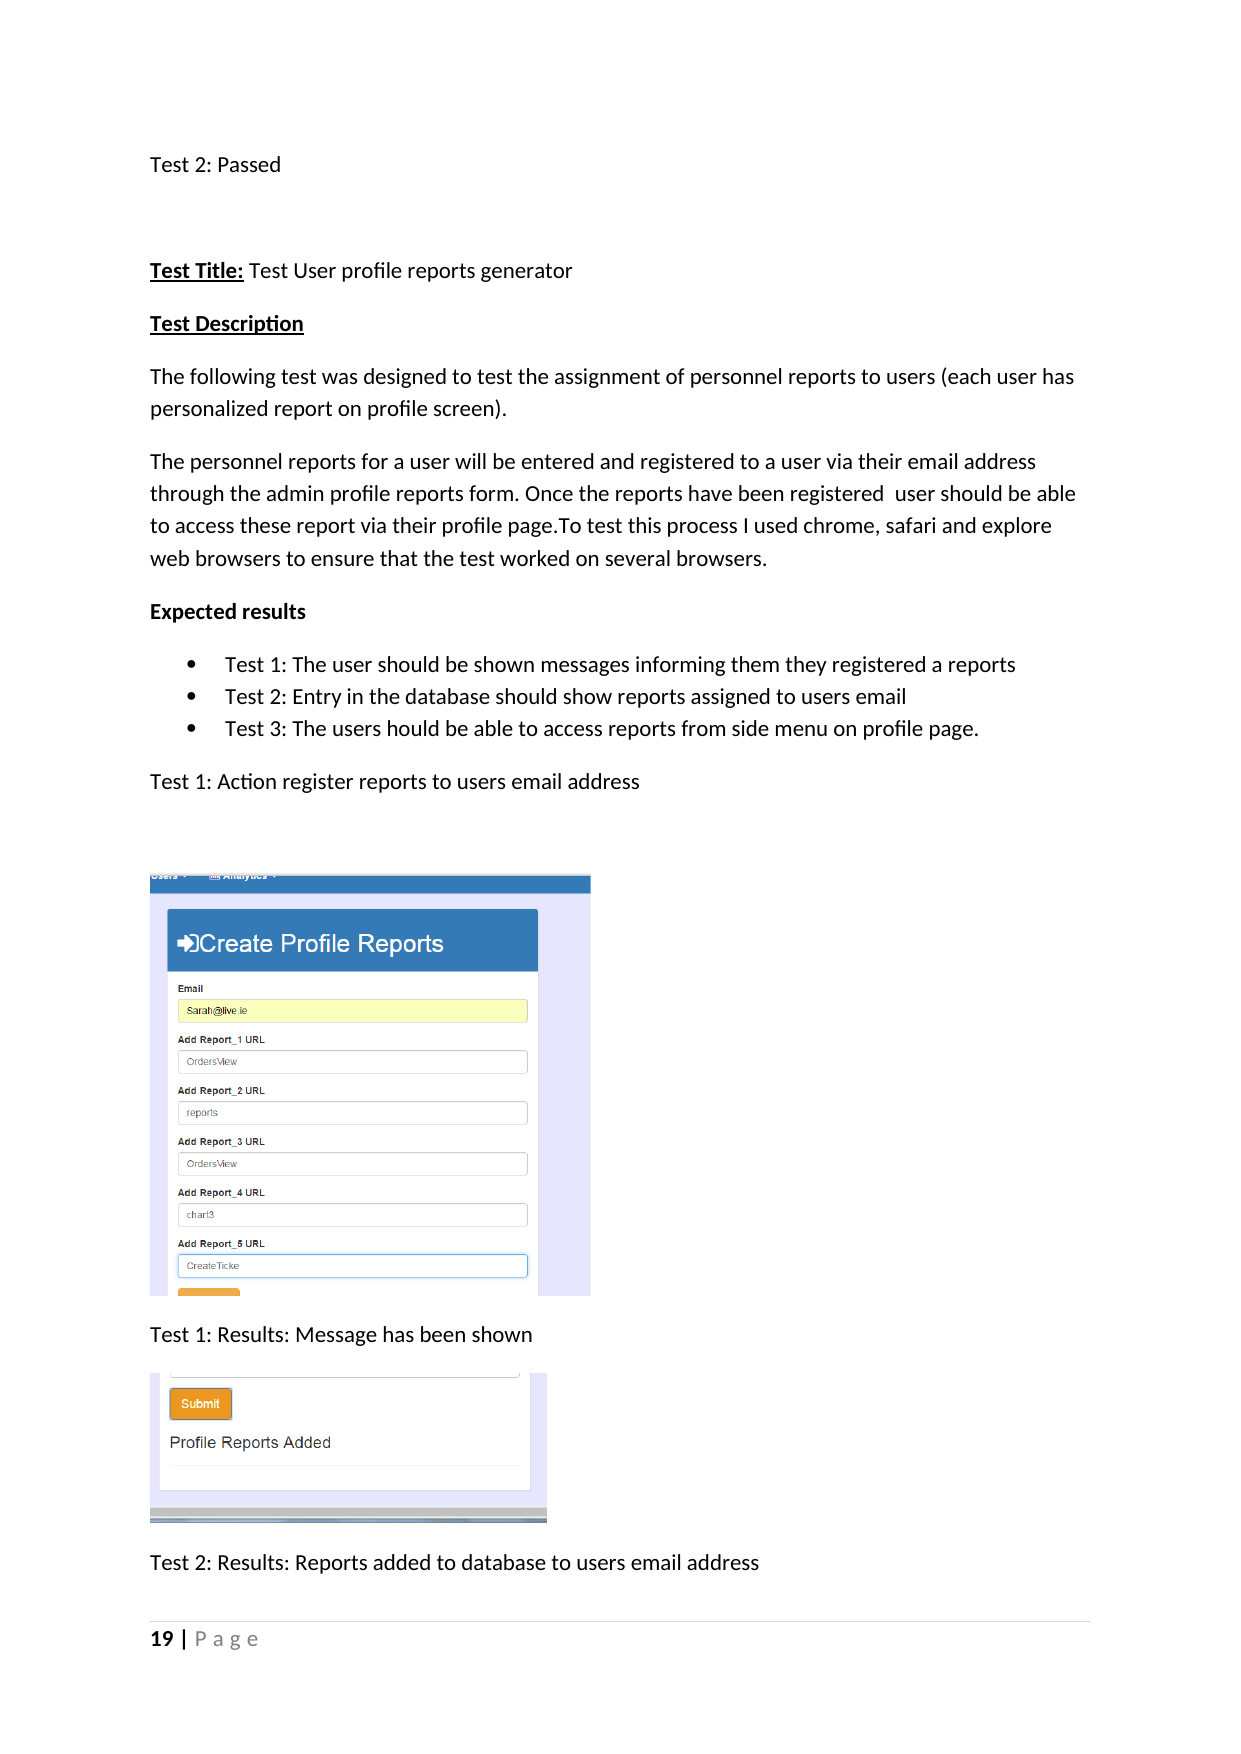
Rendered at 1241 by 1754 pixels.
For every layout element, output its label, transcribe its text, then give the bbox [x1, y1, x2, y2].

list Test 3: The users hould be able to access reports from side menu on profile page. [187, 714, 1090, 742]
list Test 2: Entry in the database should show reports assigned to users email [187, 682, 1090, 710]
text Test 2: Passed [150, 150, 1090, 178]
text Test 1: Results: Message has been shown [150, 1320, 1090, 1348]
text Test 1: Action register reports to users email address [150, 767, 1090, 795]
text The personnel reports for a user will be entered and registered to a user via their email address through the admin profile reports form. Once the reports have been registered user should be able to access these report via their profile page.To test this process I used chrome, safari and explore web browsers to ensure that the test worked on several browsers. [150, 447, 1090, 572]
text The following test was designed to test the assignment of personnel reports to users (each user has personalized report on profile screen). [150, 362, 1090, 422]
text Test Title: Test User profile reports generator [150, 256, 1090, 284]
text Test Description [150, 309, 1090, 337]
text Expected results [150, 597, 1090, 625]
text Test 2: Results: Reports added to database to users email address [150, 1548, 1090, 1576]
picture [150, 1373, 547, 1523]
list Test 1: The user should be shown messages informing them they registered a reports [187, 650, 1090, 678]
picture [150, 873, 591, 1296]
